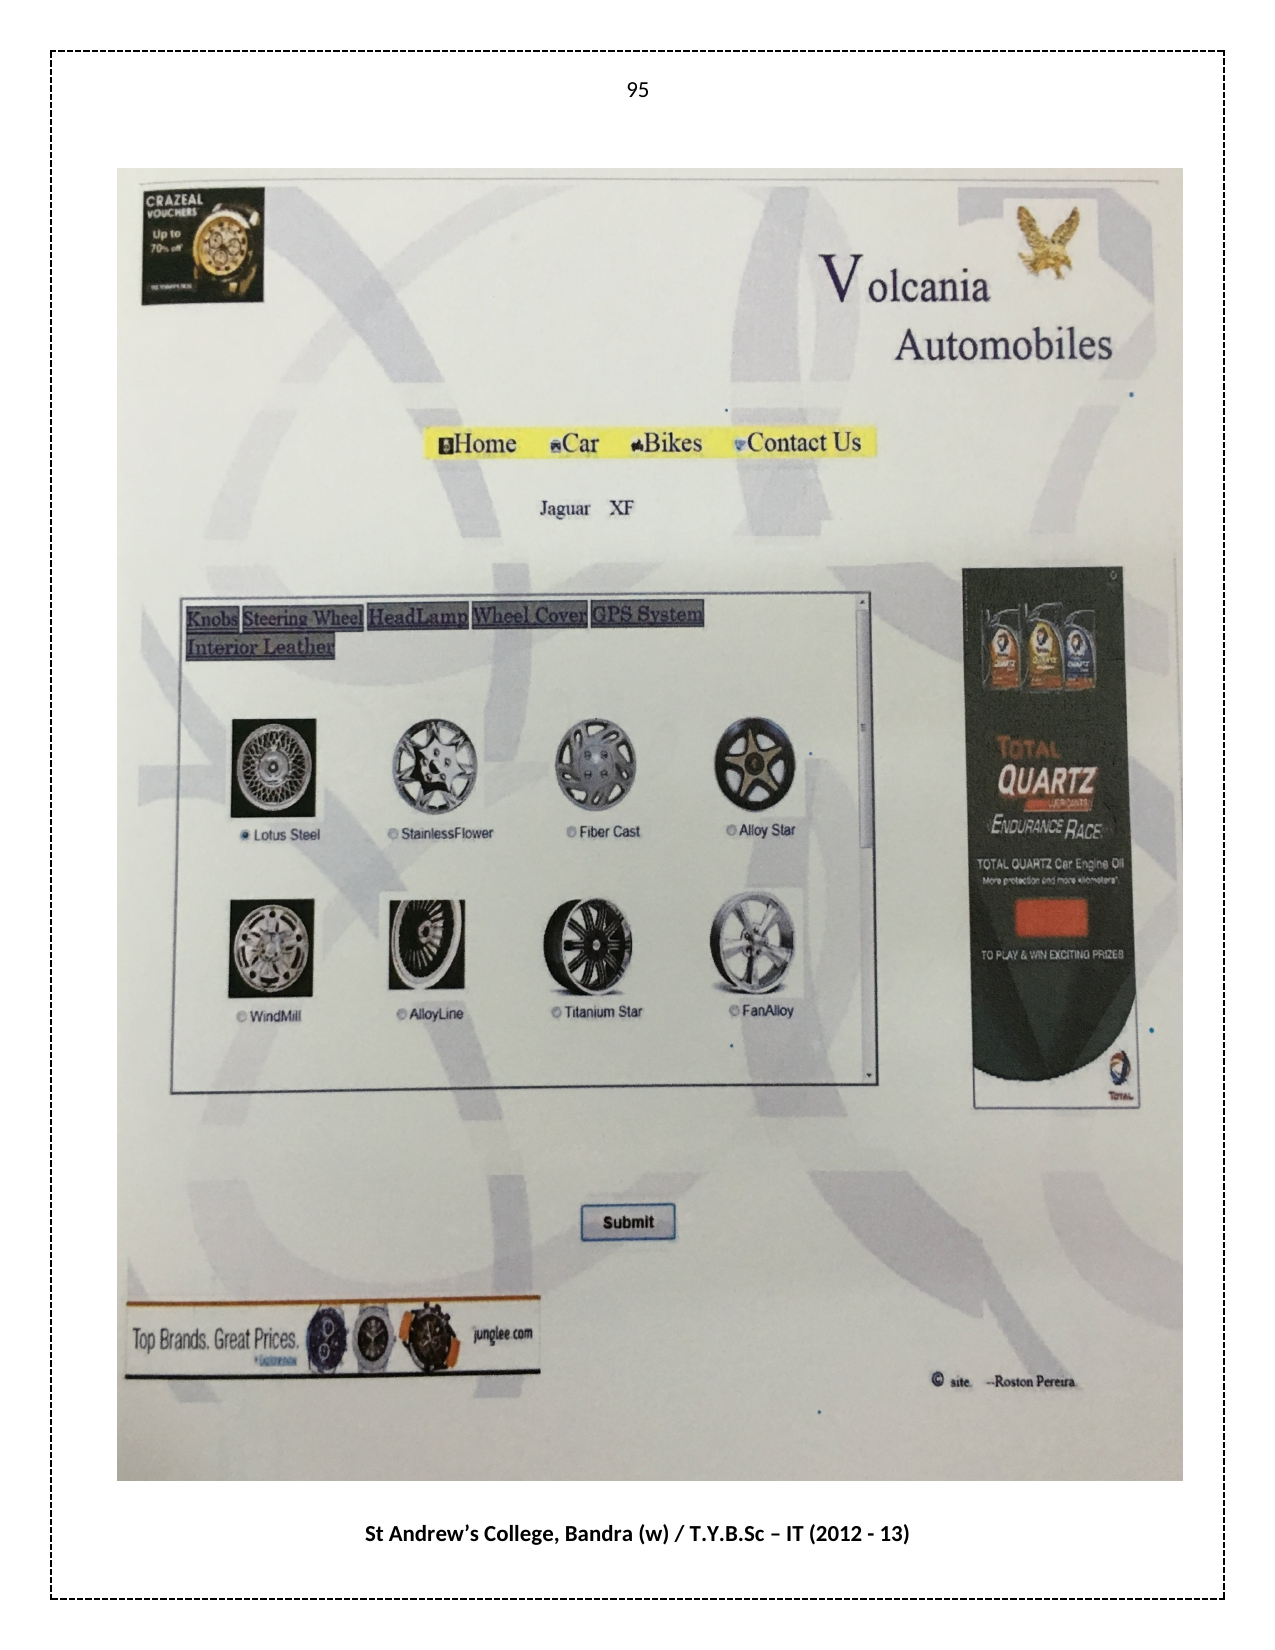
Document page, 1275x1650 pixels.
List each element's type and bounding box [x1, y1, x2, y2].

picture [117, 168, 1183, 1481]
